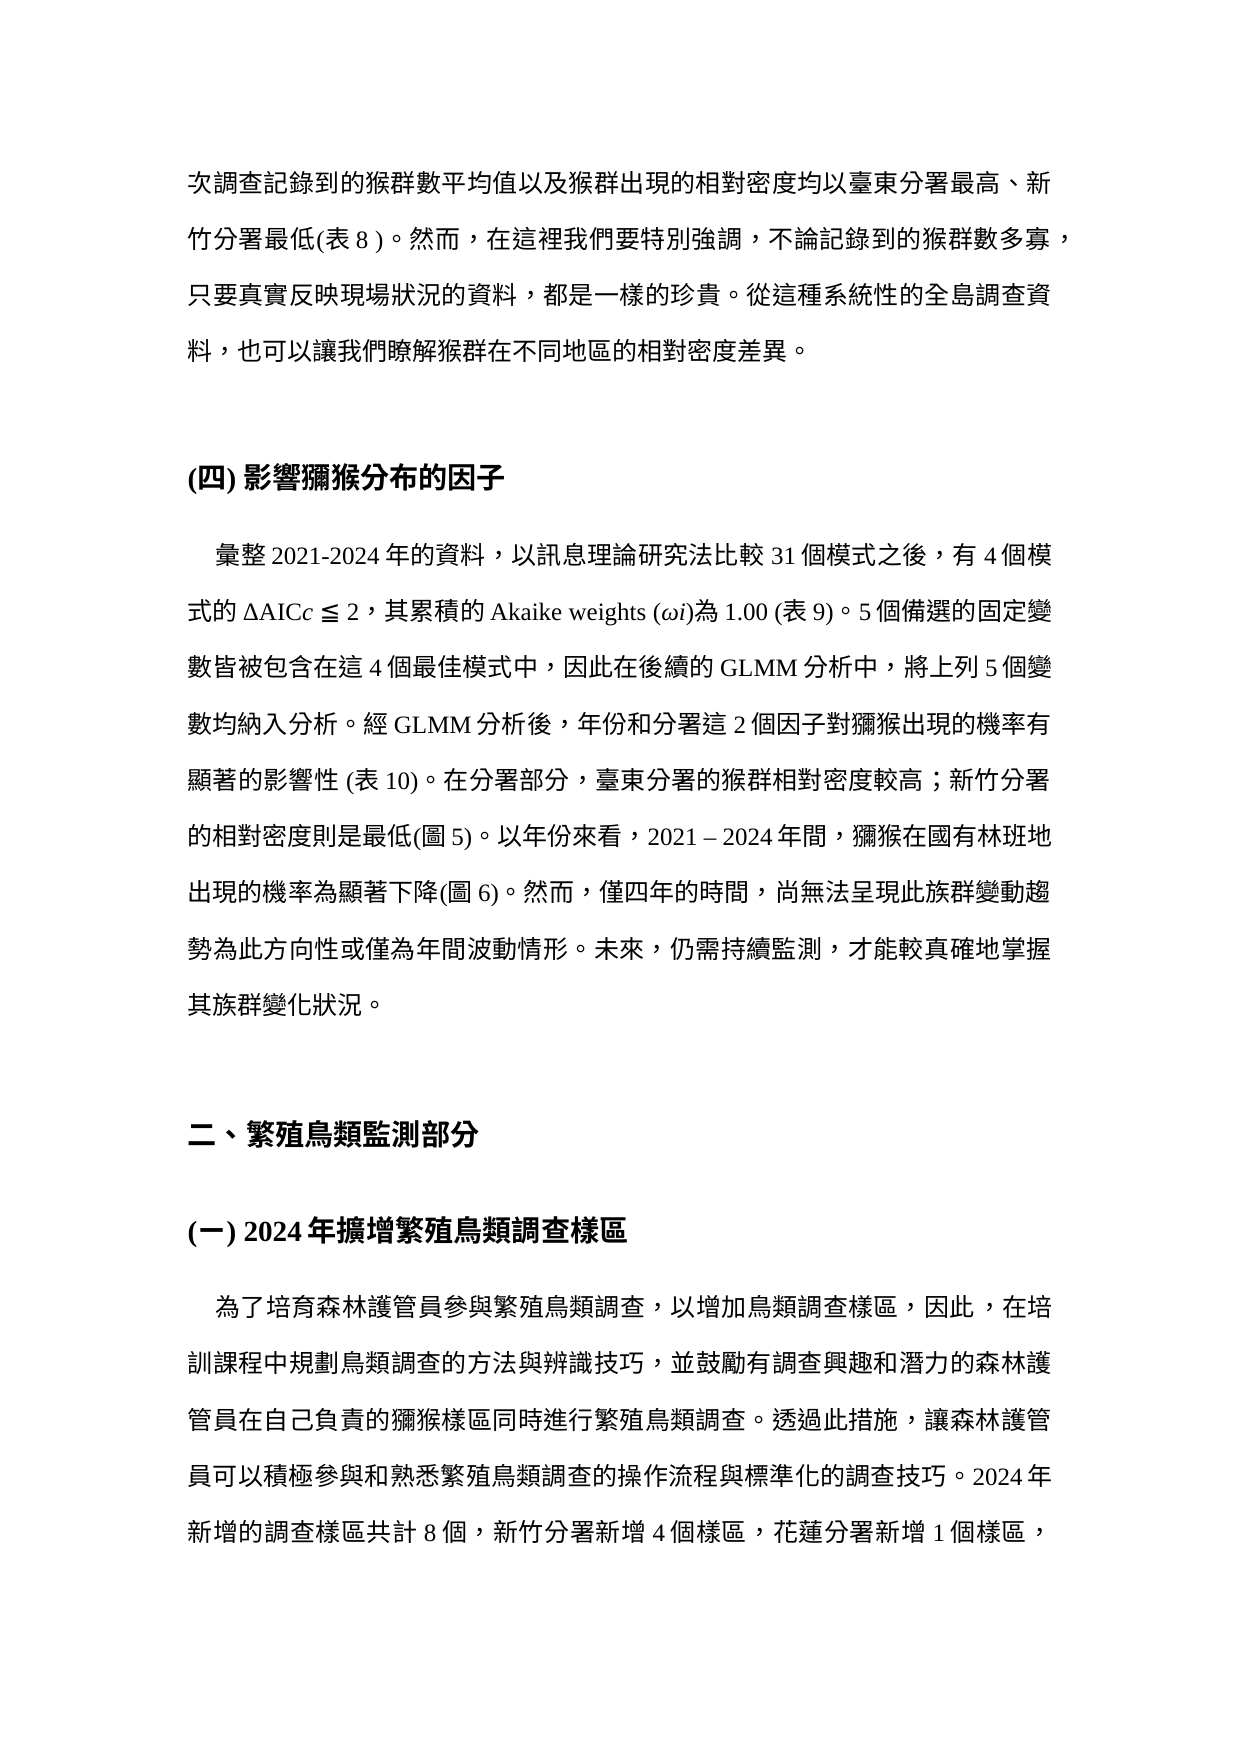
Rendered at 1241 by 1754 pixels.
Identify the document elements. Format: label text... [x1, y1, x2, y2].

text (四) 影響獼猴分布的因子 [187, 439, 1053, 514]
text 彙整2021-2024年的資料，以訊息理論研究法比較31個模式之後，有4個模式的ΔAICc ≦ 2，其累積的Akaike weights (ωi)為1.00 (表9)。5個備選的固定變數皆被包含在這4個最佳模式中，因此在後續的GLMM分析中，將上列5個變數均納入分析。經GLMM分析後，年份和分署這2個因子對獼猴出現的機率有顯著的影響性 (表10)。在分署部分，臺東分署的猴群相對密度較高；新竹分署的相對密度則是最低(圖5)。以年份來看，2021 – 2024年間，獼猴在國有林班地出現的機率為顯著下降(圖6)。然而，僅四年的時間，尚無法呈現此族群變動趨勢為此方向性或僅為年間波動情形。未來，仍需持續監測，才能較真確地掌握其族群變化狀況。 [187, 535, 1053, 1022]
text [187, 1287, 1053, 1549]
text 二、繁殖鳥類監測部分 [187, 1095, 1053, 1170]
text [187, 162, 1053, 369]
text (ㄧ) 2024年擴增繁殖鳥類調查樣區 [187, 1191, 1053, 1266]
